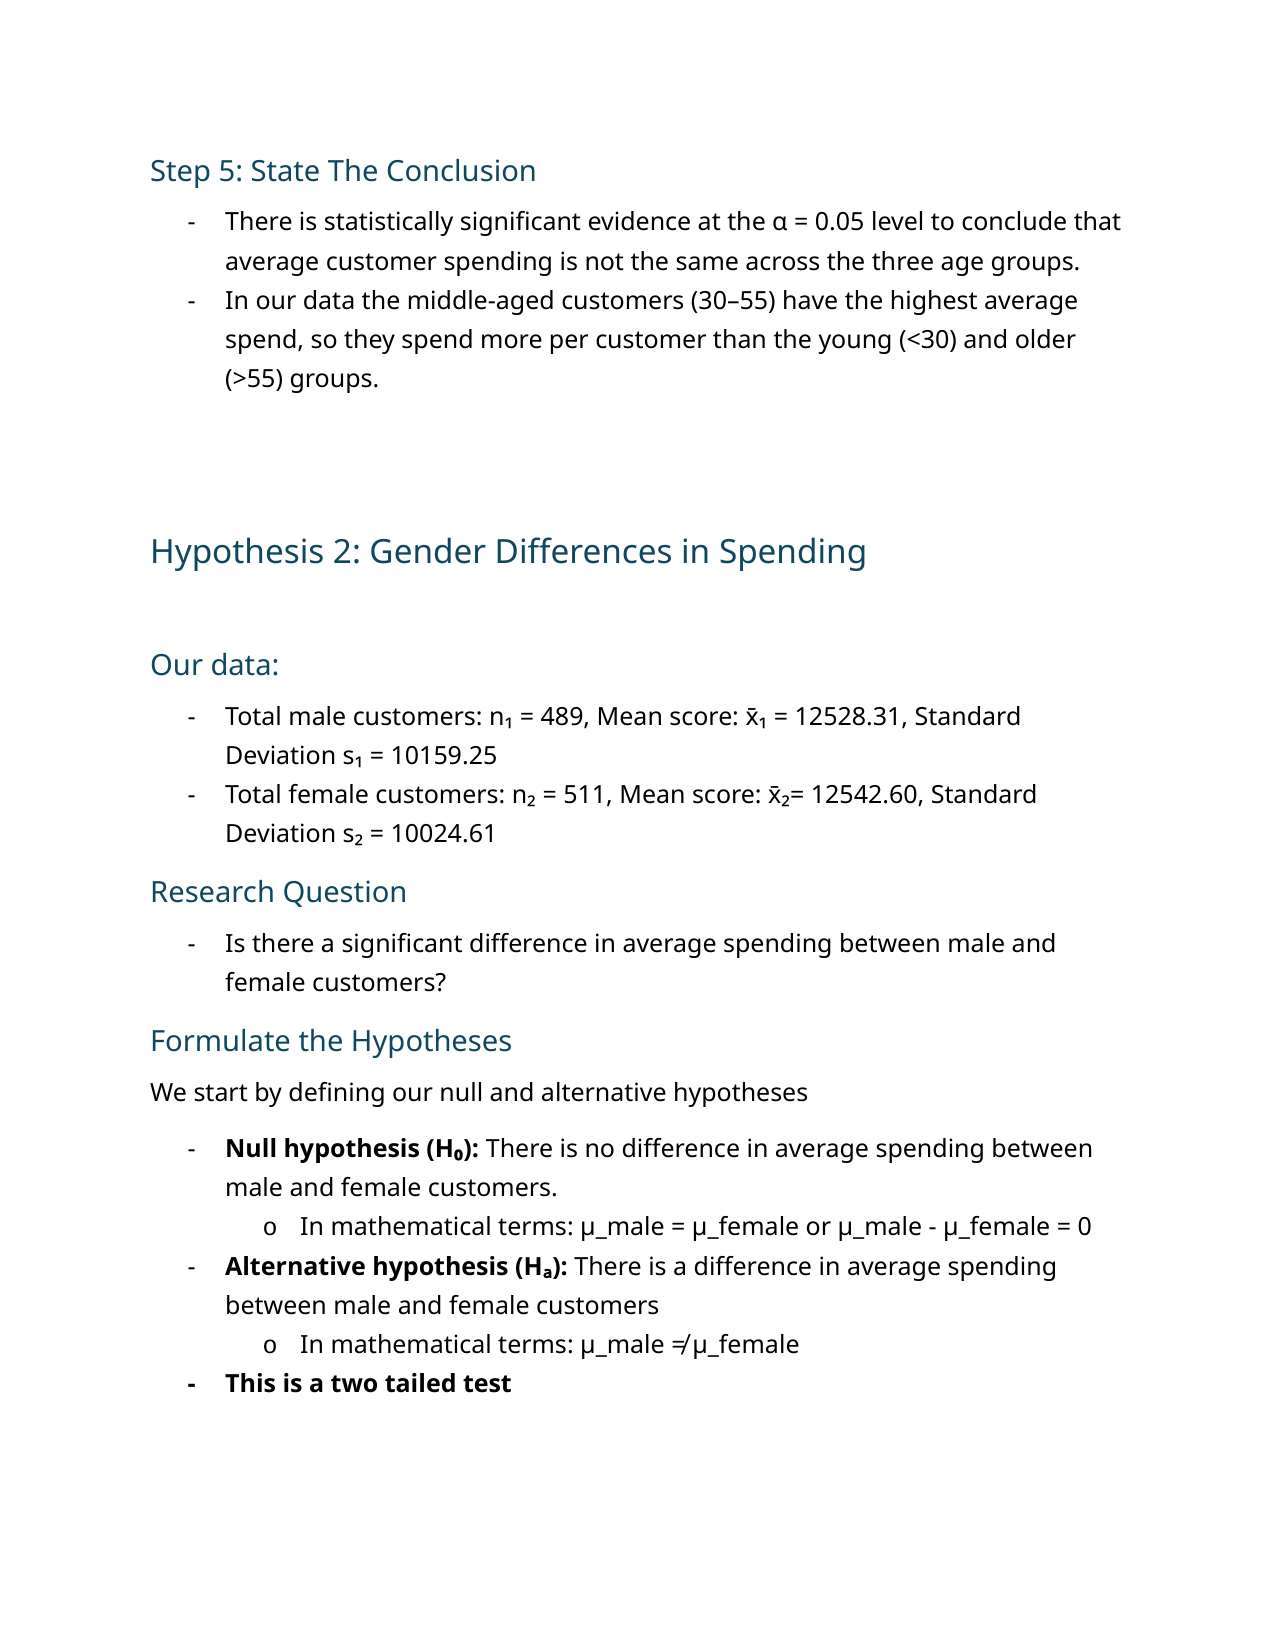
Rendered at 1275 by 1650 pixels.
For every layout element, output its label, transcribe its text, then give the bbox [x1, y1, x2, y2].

subtitle Formulate the Hypotheses [150, 1021, 1125, 1060]
list In our data the middle-aged customers (30–55) have the highest average spend, so they spend more per customer than the young (<30) and older (>55) groups. [187, 282, 1125, 395]
subtitle Our data: [150, 644, 1125, 684]
text We start by defining our null and alternative hypotheses [150, 1075, 1125, 1109]
subtitle Step 5: State The Conclusion [150, 150, 1125, 190]
subtitle Hypothesis 2: Gender Differences in Spending [150, 528, 1125, 573]
list Is there a significant difference in average spending between male and female customers? [187, 926, 1125, 999]
list In mathematical terms: μ_male ≠ μ_female [262, 1327, 1125, 1361]
list Alternative hypothesis (Hₐ): There is a difference in average spending between male and female customers [187, 1248, 1125, 1321]
list There is statistically significant evidence at the α = 0.05 level to conclude that average customer spending is not the same across the three age groups. [187, 204, 1125, 277]
list Null hypothesis (H₀): There is no difference in average spending between male and female customers. [187, 1131, 1125, 1204]
list Total male customers: n₁ = 489, Mean score: x̄₁ = 12528.31, Standard Deviation s₁ = 10159.25 [187, 698, 1125, 772]
subtitle Research Question [150, 872, 1125, 911]
list This is a two tailed test [187, 1366, 1125, 1400]
list Total female customers: n₂ = 511, Mean score: x̄₂= 12542.60, Standard Deviation s₂ = 10024.61 [187, 777, 1125, 850]
list In mathematical terms: μ_male = μ_female or μ_male - μ_female = 0 [262, 1209, 1125, 1243]
